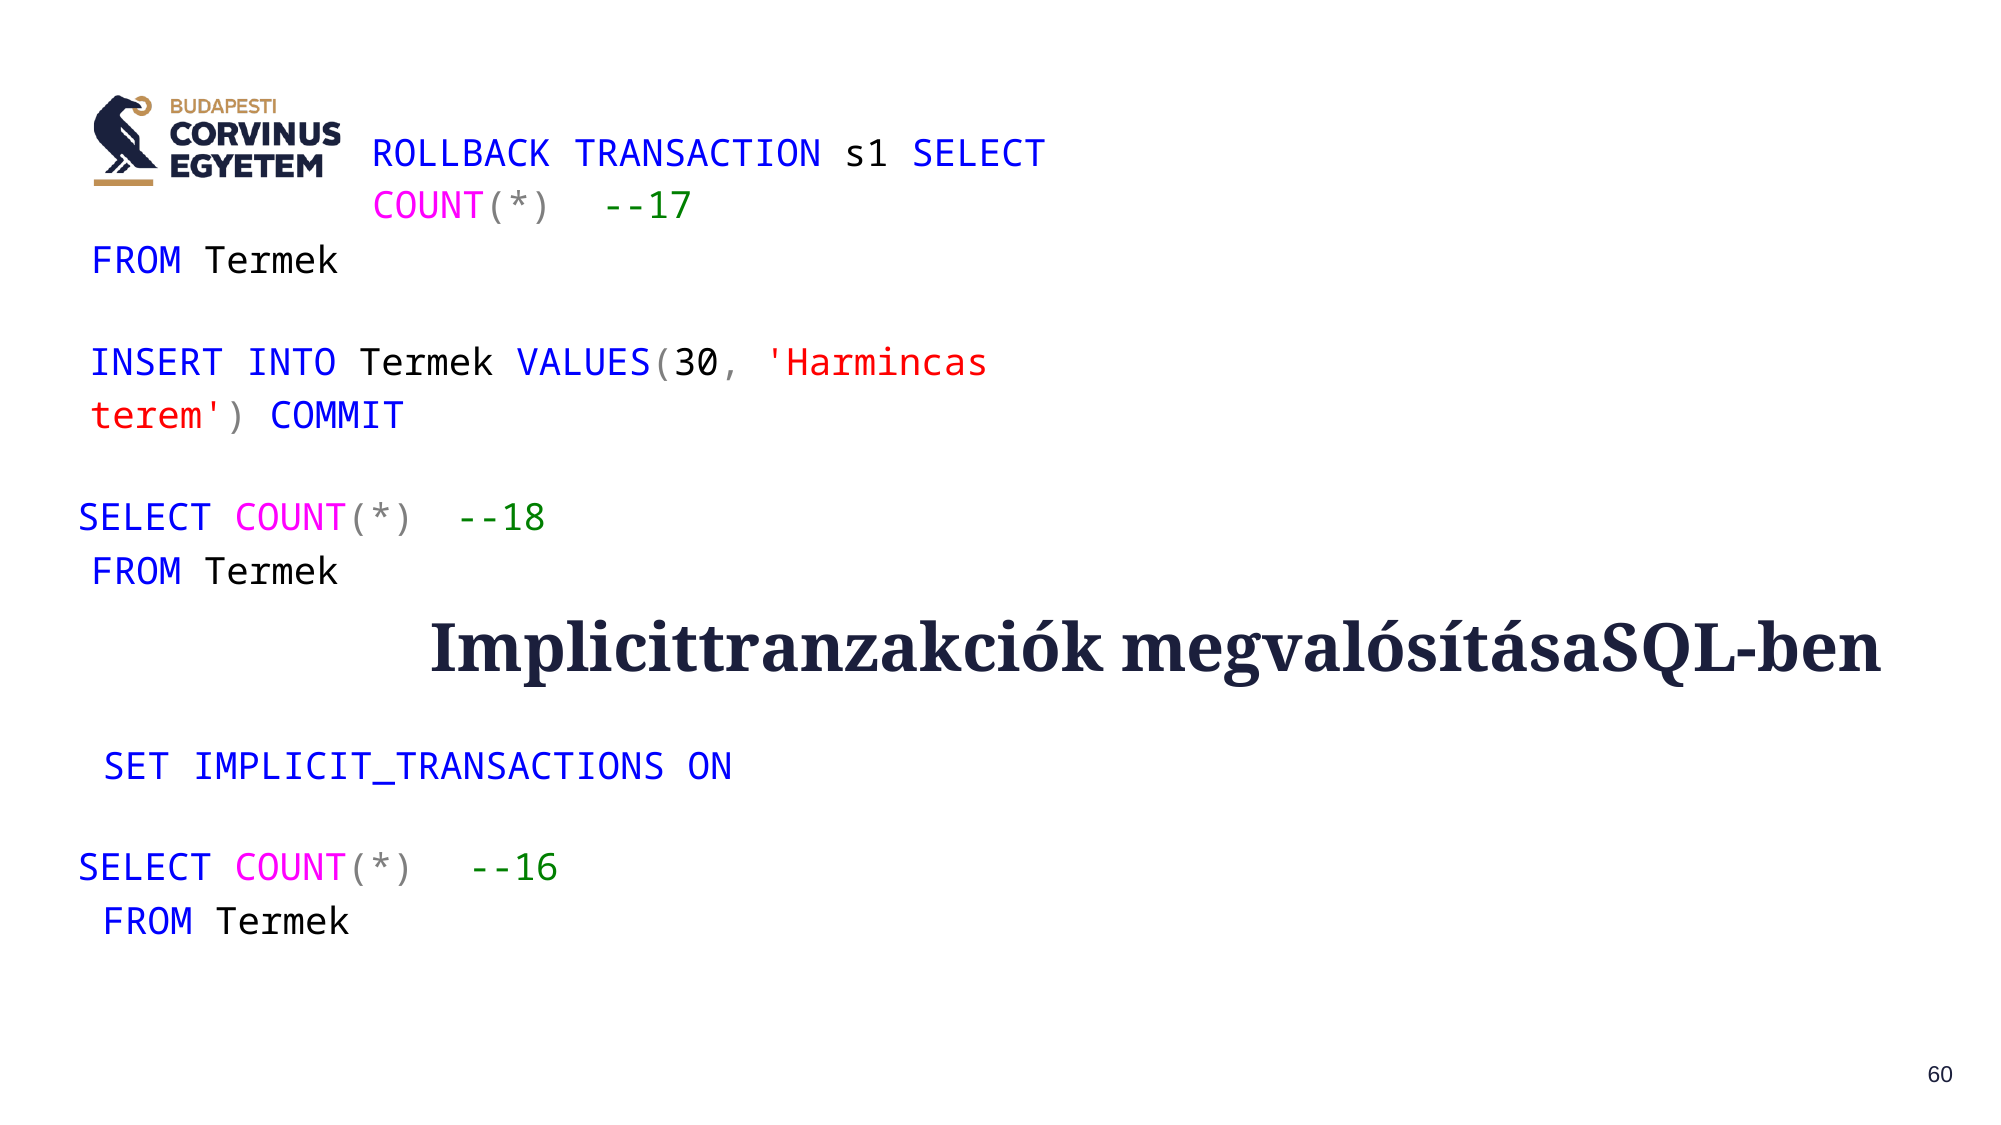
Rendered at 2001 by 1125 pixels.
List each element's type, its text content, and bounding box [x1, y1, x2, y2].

text INSERT INTO Termek VALUES(30, 'Harmincas terem') COMMIT [88, 335, 1093, 439]
text FROM Termek [91, 233, 1786, 284]
text Implicittranzakciók megvalósításaSQL-ben [77, 600, 1884, 691]
text FROM Termek [102, 894, 1786, 946]
picture [93, 95, 341, 126]
text SELECT COUNT(*) --16 [77, 840, 1946, 891]
text ROLLBACK TRANSACTION s1 SELECT COUNT(*) --17 [88, 126, 1093, 230]
text FROM Termek [91, 544, 1786, 595]
text SET IMPLICIT_TRANSACTIONS ON [102, 739, 1093, 790]
subtitle SELECT COUNT(*) --18 [77, 490, 1946, 541]
